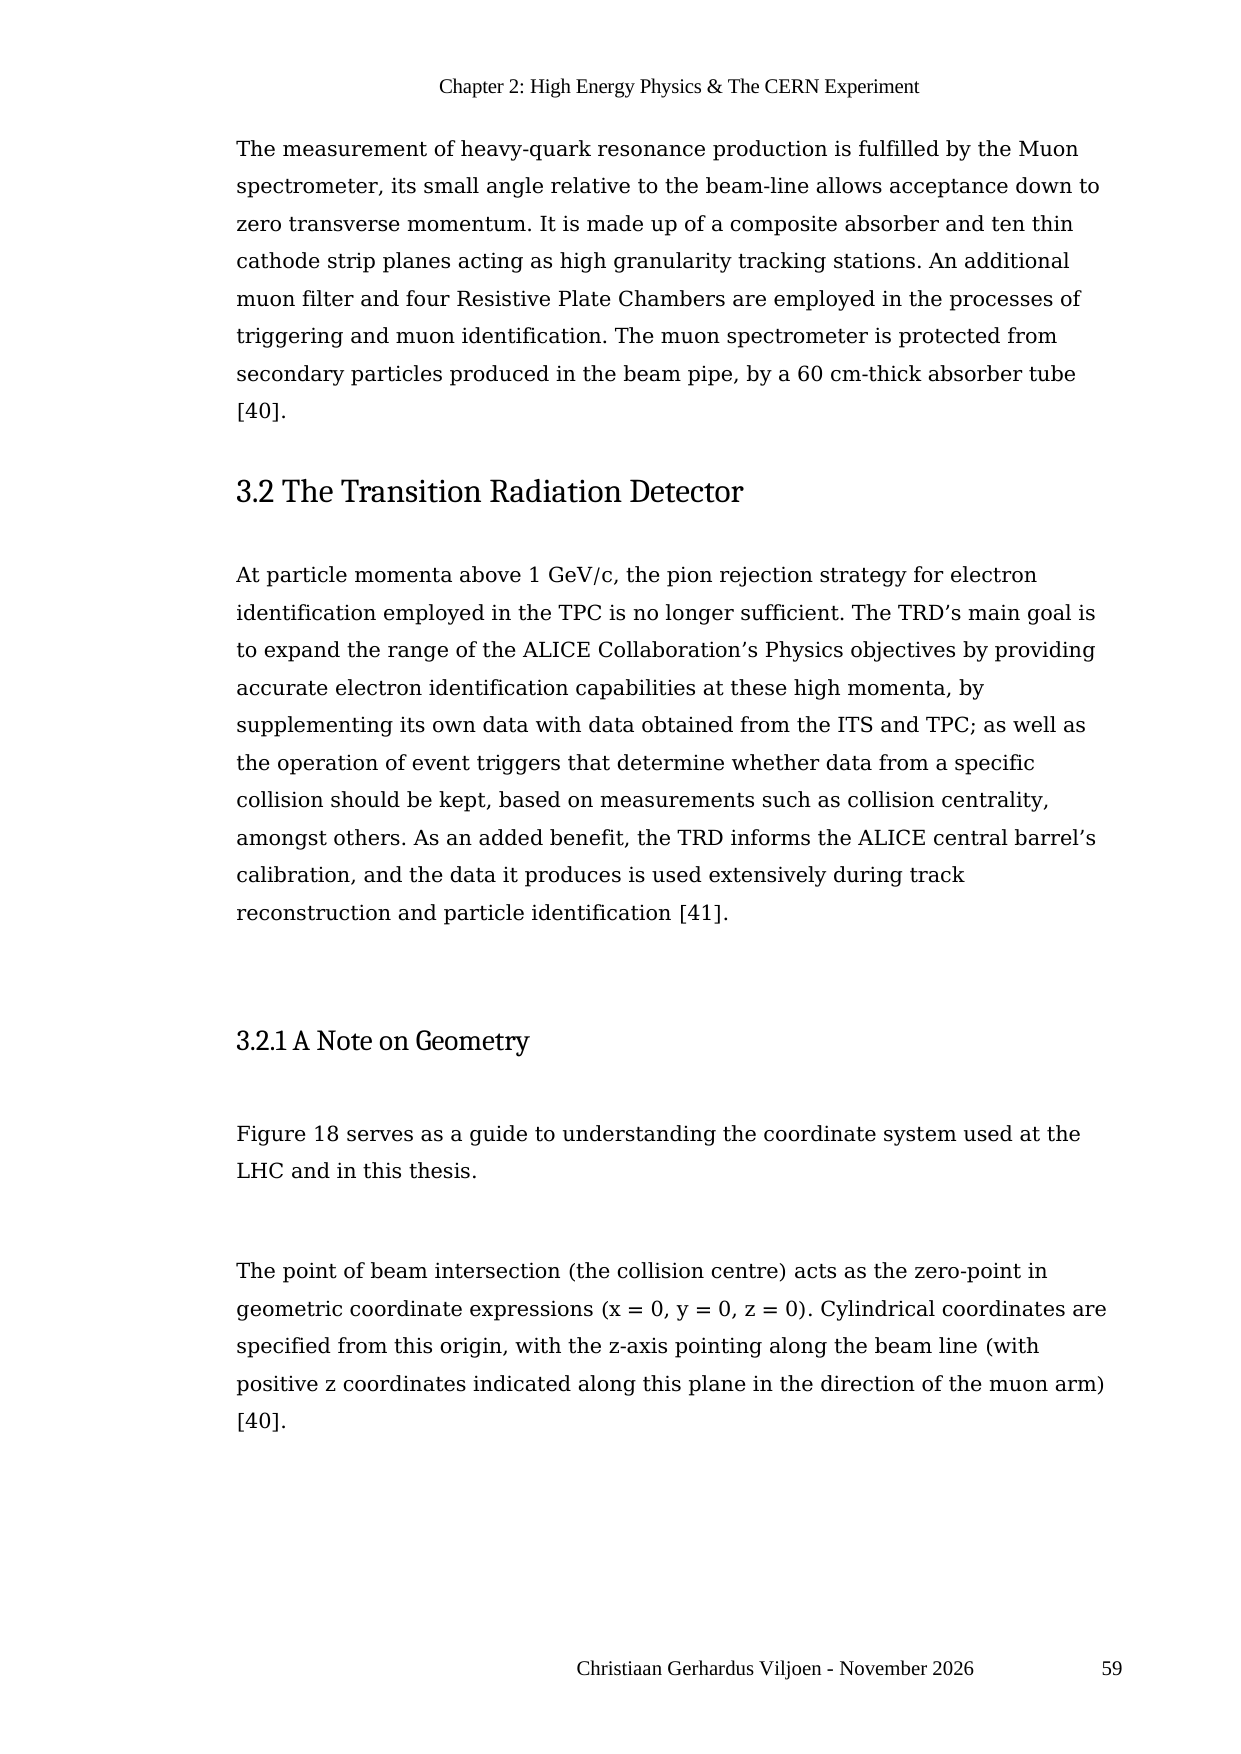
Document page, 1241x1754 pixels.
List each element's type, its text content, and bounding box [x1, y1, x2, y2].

text The measurement of heavy-quark resonance production is fulfilled by the Muon spectrometer, its small angle relative to the beam-line allows acceptance down to zero transverse momentum. It is made up of a composite absorber and ten thin cathode strip planes acting as high granularity tracking stations. An additional muon filter and four Resistive Plate Chambers are employed in the processes of triggering and muon identification. The muon spectrometer is protected from secondary particles produced in the beam pipe, by a 60 cm-thick absorber tube . [236, 135, 1122, 423]
text The point of beam intersection (the collision centre) acts as the zero-point in geometric coordinate expressions (x = 0, y = 0, z = 0). Cylindrical coordinates are specified from this origin, with the z-axis pointing along the beam line (with positive z coordinates indicated along this plane in the direction of the muon arm) . [236, 1258, 1122, 1433]
subtitle The Transition Radiation Detector [236, 473, 1122, 511]
text Figure 18 serves as a guide to understanding the coordinate system used at the LHC and in this thesis. [236, 1121, 1122, 1183]
subtitle A Note on Geometry [236, 1024, 1122, 1058]
text At particle momenta above 1 GeV/c, the pion rejection strategy for electron identification employed in the TPC is no longer sufficient. The TRD’s main goal is to expand the range of the ALICE Collaboration’s Physics objectives by providing accurate electron identification capabilities at these high momenta, by supplementing its own data with data obtained from the ITS and TPC; as well as the operation of event triggers that determine whether data from a specific collision should be kept, based on measurements such as collision centrality, amongst others. As an added benefit, the TRD informs the ALICE central barrel’s calibration, and the data it produces is used extensively during track reconstruction and particle identification . [236, 562, 1122, 924]
